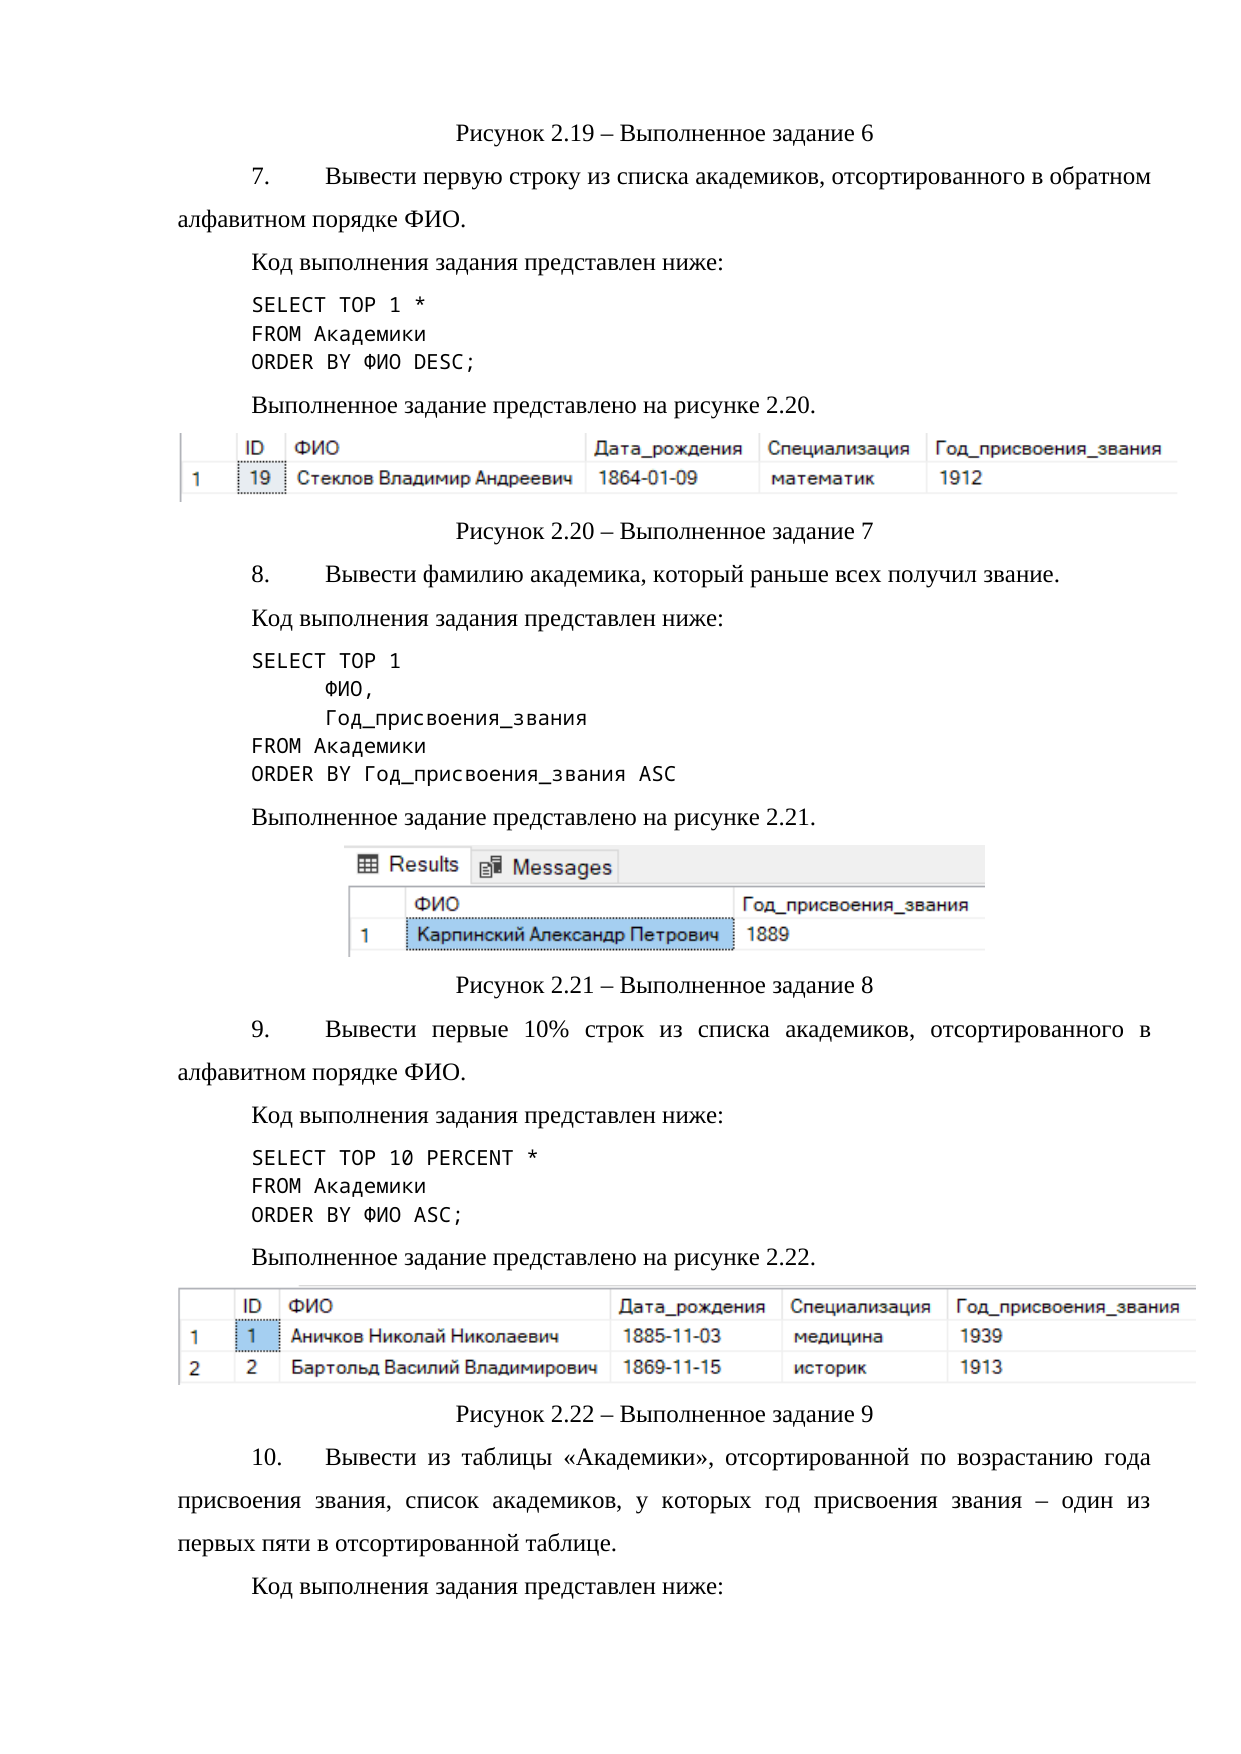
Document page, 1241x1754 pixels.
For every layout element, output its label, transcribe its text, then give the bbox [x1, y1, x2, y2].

text Выполненное задание представлено на рисунке 2.20. [177, 390, 1152, 419]
text Рисунок 2.19 – Выполненное задание 6 [177, 118, 1152, 147]
text Выполненное задание представлено на рисунке 2.22. [177, 1242, 1152, 1271]
text Рисунок 2.20 – Выполненное задание 7 [177, 516, 1152, 545]
text Код выполнения задания представлен ниже: [177, 247, 1152, 276]
text Рисунок 2.21 – Выполненное задание 8 [177, 971, 1152, 999]
text Выполненное задание представлено на рисунке 2.21. [177, 802, 1152, 831]
text Код выполнения задания представлен ниже: [177, 1571, 1152, 1600]
list Вывести первые 10% строк из списка академиков, отсортированного в алфавитном порядке ФИО. [177, 1014, 1152, 1086]
text Код выполнения задания представлен ниже: [177, 603, 1152, 631]
text SELECT TOP 1 [251, 646, 1152, 674]
text ORDER BY ФИО DESC; [251, 347, 1152, 376]
text Рисунок 2.22 – Выполненное задание 9 [177, 1399, 1152, 1428]
text ФИО, [251, 674, 1152, 703]
list Вывести из таблицы «Академики», отсортированной по возрастанию года присвоения звания, список академиков, у которых год присвоения звания – один из первых пяти в отсортированной таблице. [177, 1442, 1152, 1557]
text ORDER BY ФИО ASC; [177, 1200, 1152, 1228]
text SELECT TOP 10 PERCENT * [177, 1143, 1152, 1171]
text SELECT TOP 1 * [251, 291, 1152, 319]
text ORDER BY Год_присвоения_звания ASC [251, 759, 1152, 788]
picture [177, 1285, 1196, 1385]
text Код выполнения задания представлен ниже: [177, 1100, 1152, 1129]
text FROM Академики [251, 319, 1152, 347]
list Вывести фамилию академика, который раньше всех получил звание. [177, 559, 1152, 588]
picture [344, 845, 985, 957]
list Вывести первую строку из списка академиков, отсортированного в обратном алфавитном порядке ФИО. [177, 161, 1152, 233]
text Год_присвоения_звания [251, 703, 1152, 731]
text FROM Академики [251, 731, 1152, 759]
picture [177, 433, 1178, 502]
text FROM Академики [177, 1171, 1152, 1200]
